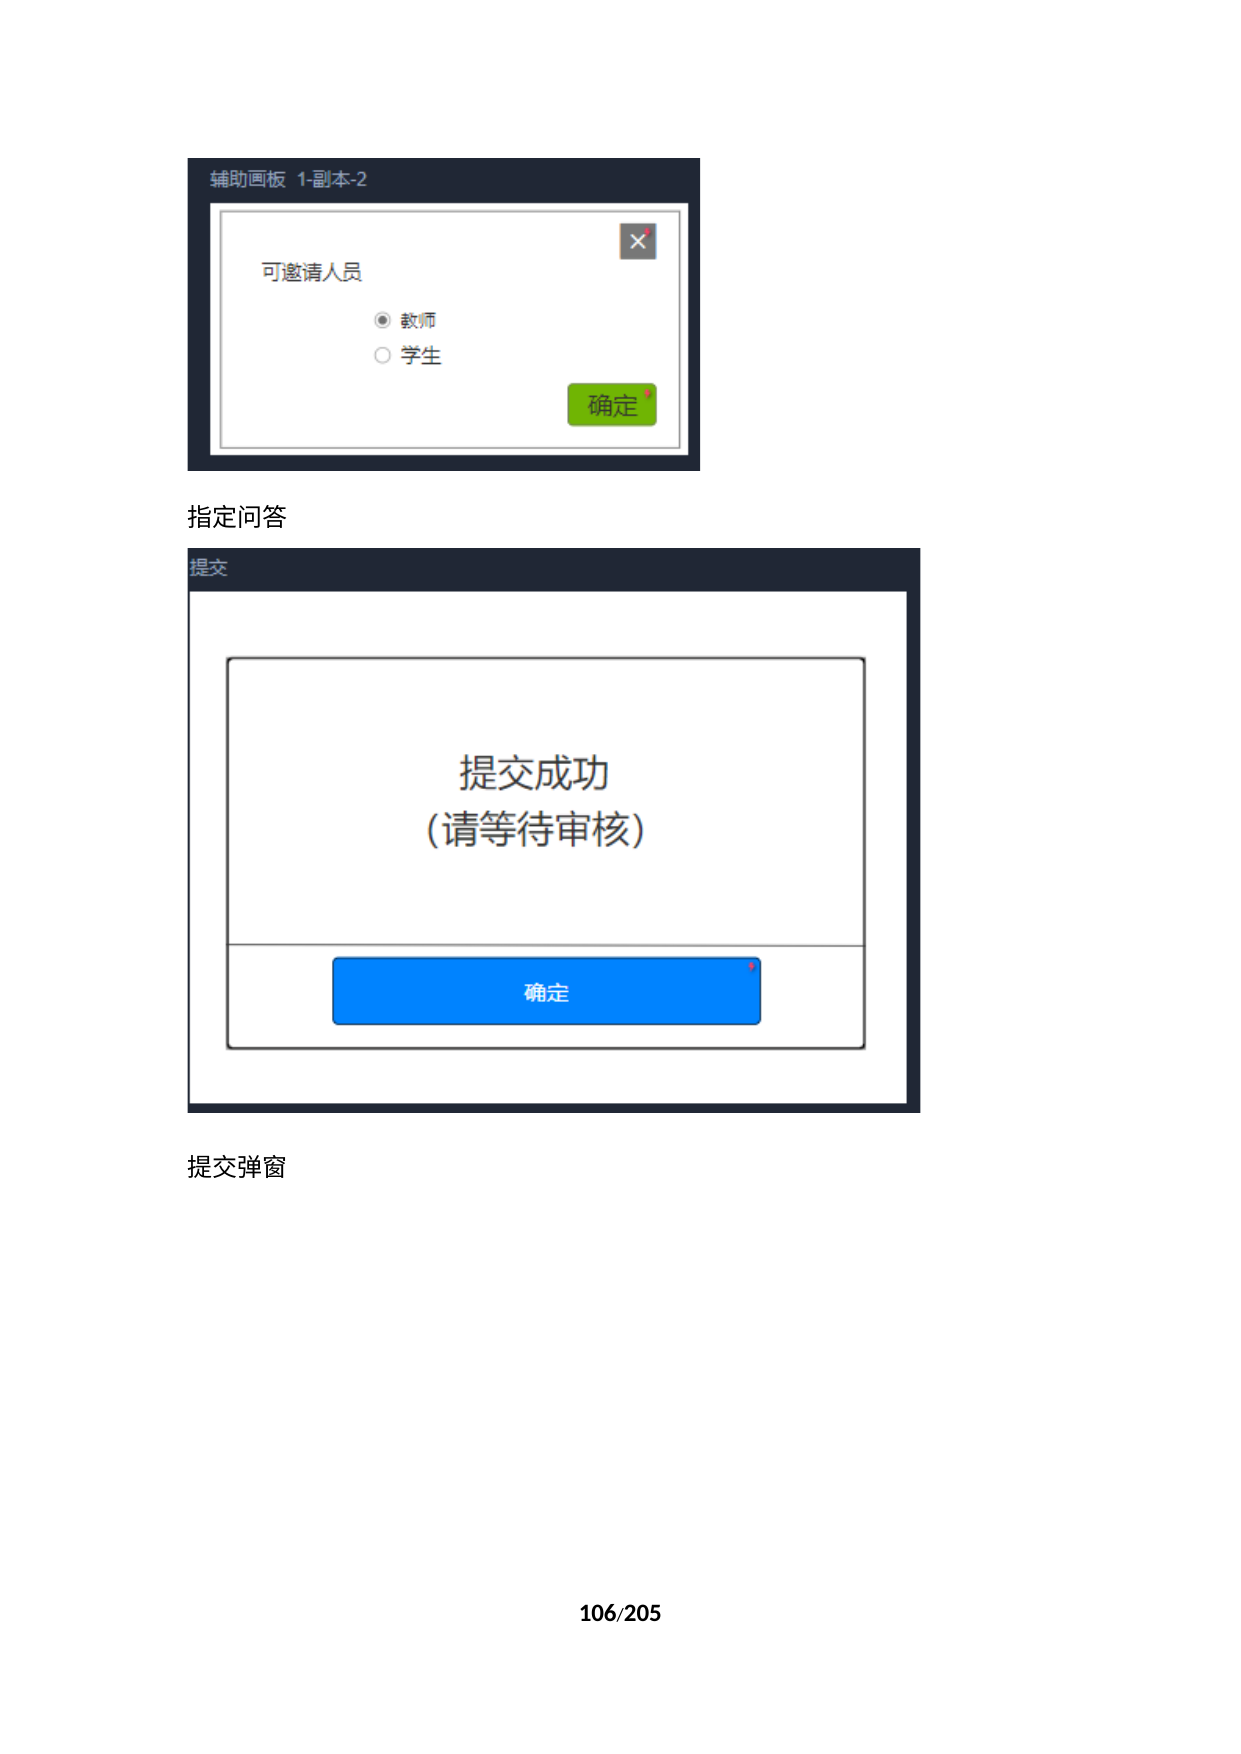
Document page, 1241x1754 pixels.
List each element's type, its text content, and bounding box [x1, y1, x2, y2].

text 指定问答 [187, 483, 1053, 548]
text 提交弹窗 [187, 1133, 1053, 1198]
